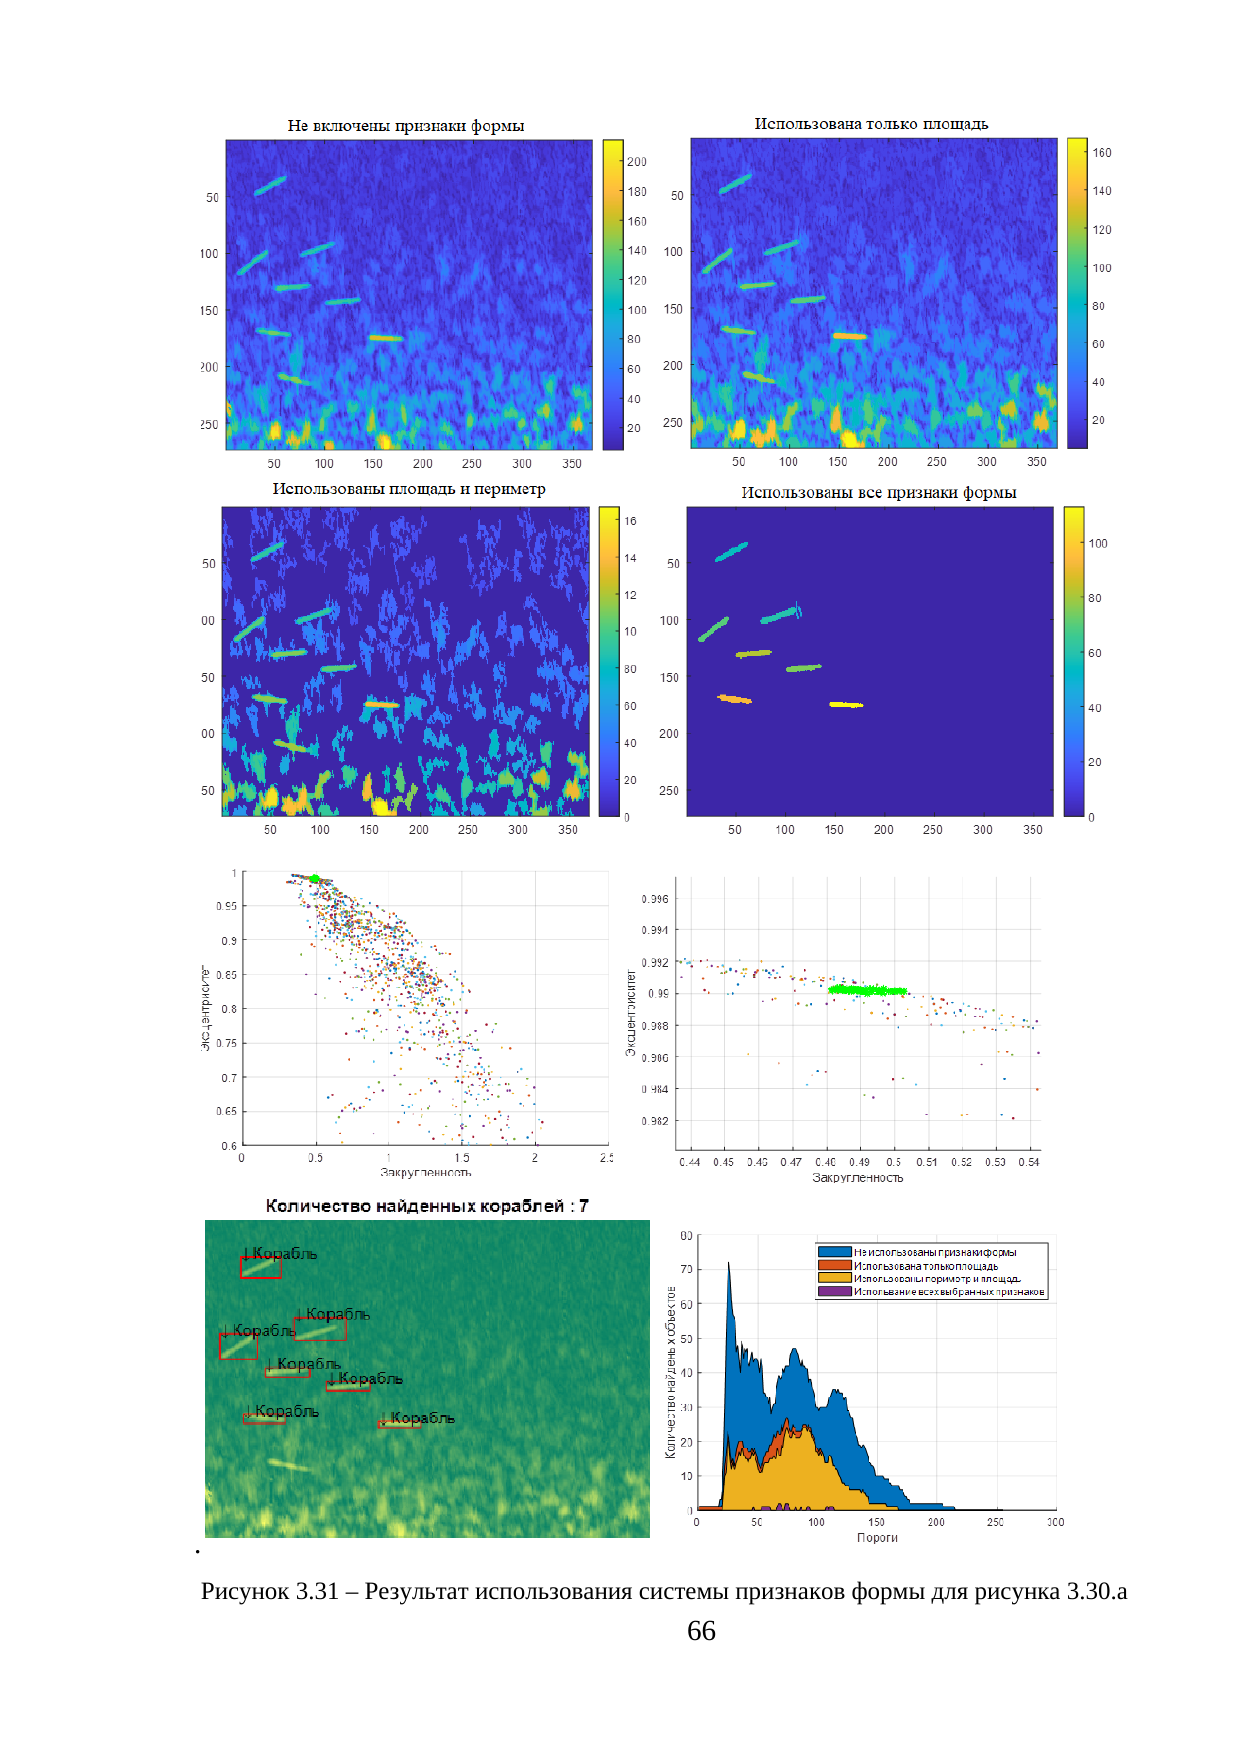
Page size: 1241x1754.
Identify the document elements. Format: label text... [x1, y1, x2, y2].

text Рисунок 3.31 – Результат использования системы признаков формы для рисунка 3.30.а [177, 1576, 1152, 1605]
picture [201, 118, 1135, 1554]
